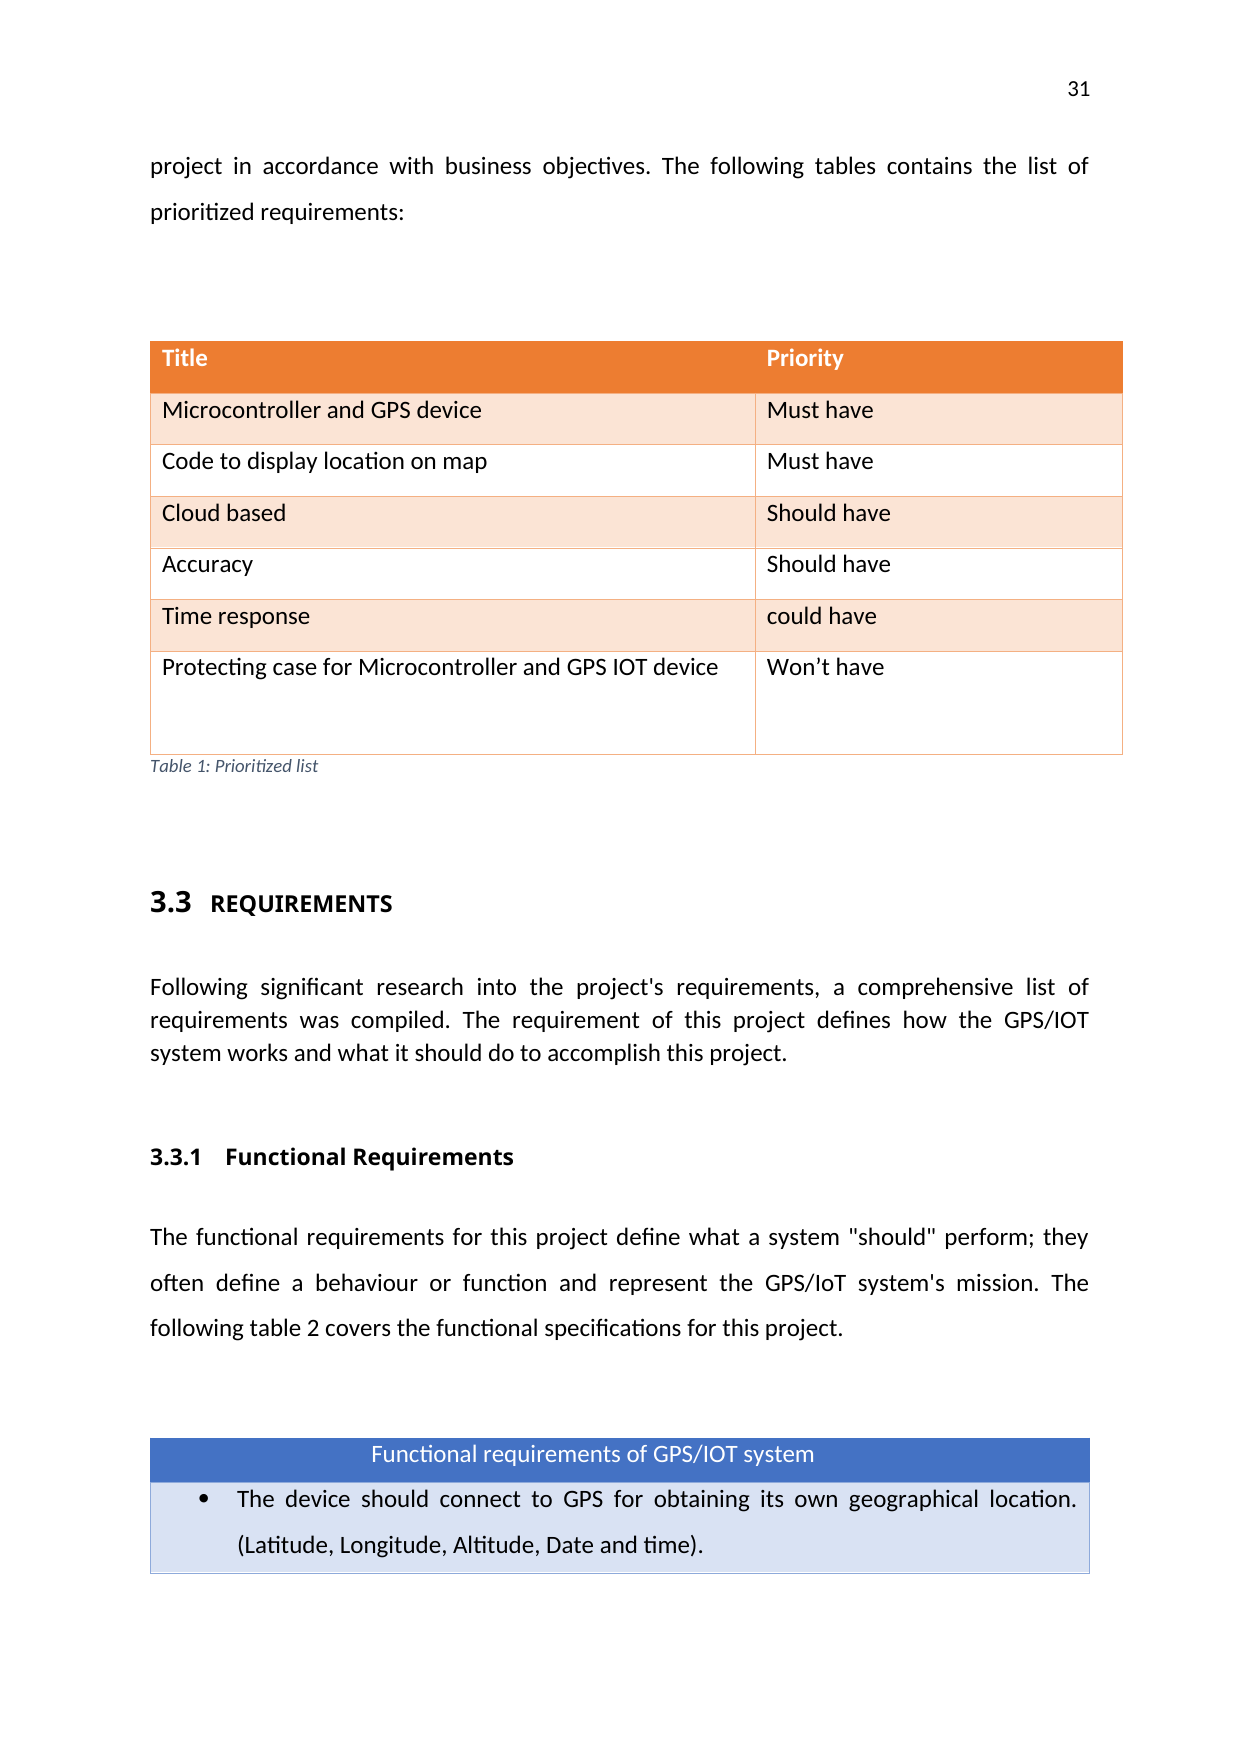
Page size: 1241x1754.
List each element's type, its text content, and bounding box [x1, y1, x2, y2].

table_cell Accuracy [151, 549, 755, 599]
table_header Priority [756, 342, 1122, 393]
subtitle Functional Requirements [150, 1141, 1090, 1172]
table_cell Microcontroller and GPS device [151, 394, 755, 444]
table_cell Code to display location on map [151, 445, 755, 496]
text Table 1: Prioritized list [150, 755, 1090, 778]
table_cell Protecting case for Microcontroller and GPS IOT device [151, 652, 755, 754]
table_cell The device should connect to GPS for obtaining its own geographical location. (Latitude, Longitude, Altitude, Date and time). [151, 1483, 1089, 1572]
table_cell Won’t have [756, 652, 1122, 754]
text The functional requirements for this project define what a system "should" perform; they often define a behaviour or function and represent the GPS/IoT system's mission. The following table 2 covers the functional specifications for this project. [150, 1221, 1090, 1343]
table_header Title [151, 342, 755, 393]
table_cell Should have [756, 497, 1122, 547]
subtitle requirements [150, 882, 1090, 921]
table_header Functional requirements of GPS/IOT system [151, 1439, 1089, 1482]
table_cell could have [756, 600, 1122, 651]
table_cell Must have [756, 394, 1122, 444]
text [150, 150, 1090, 226]
table_cell Must have [756, 445, 1122, 496]
table_cell Cloud based [151, 497, 755, 547]
table_cell Should have [756, 549, 1122, 599]
text Following significant research into the project's requirements, a comprehensive list of requirements was compiled. The requirement of this project defines how the GPS/IOT system works and what it should do to accomplish this project. [150, 971, 1090, 1068]
table_cell Time response [151, 600, 755, 651]
